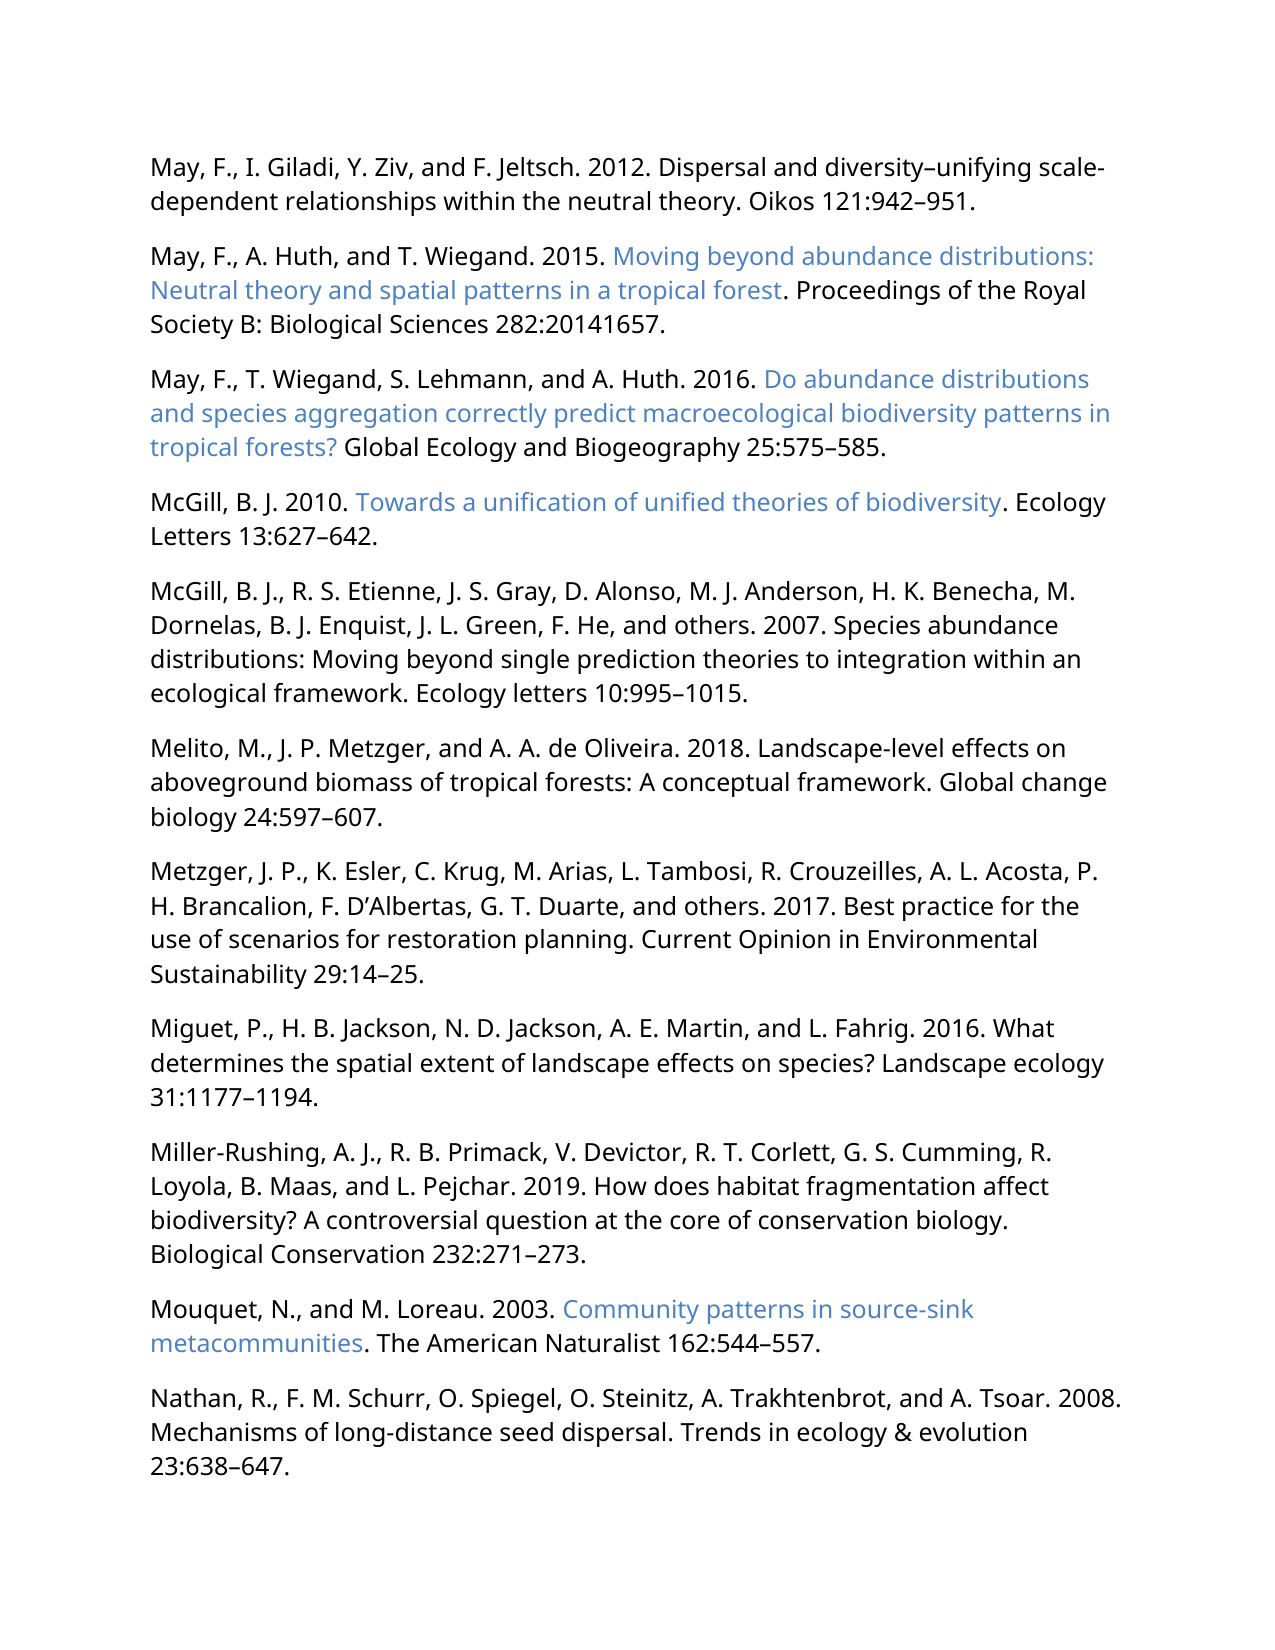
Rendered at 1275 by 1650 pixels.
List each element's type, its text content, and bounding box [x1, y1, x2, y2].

text McGill, B. J., R. S. Etienne, J. S. Gray, D. Alonso, M. J. Anderson, H. K. Benecha, M. Dornelas, B. J. Enquist, J. L. Green, F. He, and others. 2007. Species abundance distributions: Moving beyond single prediction theories to integration within an ecological framework. Ecology letters 10:995–1015. [150, 574, 1125, 710]
text May, F., A. Huth, and T. Wiegand. 2015. Moving beyond abundance distributions: Neutral theory and spatial patterns in a tropical forest. Proceedings of the Royal Society B: Biological Sciences 282:20141657. [150, 239, 1125, 341]
text Melito, M., J. P. Metzger, and A. A. de Oliveira. 2018. Landscape-level effects on aboveground biomass of tropical forests: A conceptual framework. Global change biology 24:597–607. [150, 731, 1125, 833]
text May, F., I. Giladi, Y. Ziv, and F. Jeltsch. 2012. Dispersal and diversity–unifying scale-dependent relationships within the neutral theory. Oikos 121:942–951. [150, 150, 1125, 218]
text Nathan, R., F. M. Schurr, O. Spiegel, O. Steinitz, A. Trakhtenbrot, and A. Tsoar. 2008. Mechanisms of long-distance seed dispersal. Trends in ecology & evolution 23:638–647. [150, 1380, 1125, 1482]
text Mouquet, N., and M. Loreau. 2003. Community patterns in source‐sink metacommunities. The American Naturalist 162:544–557. [150, 1291, 1125, 1359]
text Miguet, P., H. B. Jackson, N. D. Jackson, A. E. Martin, and L. Fahrig. 2016. What determines the spatial extent of landscape effects on species? Landscape ecology 31:1177–1194. [150, 1011, 1125, 1113]
text Metzger, J. P., K. Esler, C. Krug, M. Arias, L. Tambosi, R. Crouzeilles, A. L. Acosta, P. H. Brancalion, F. D’Albertas, G. T. Duarte, and others. 2017. Best practice for the use of scenarios for restoration planning. Current Opinion in Environmental Sustainability 29:14–25. [150, 854, 1125, 990]
text McGill, B. J. 2010. Towards a unification of unified theories of biodiversity. Ecology Letters 13:627–642. [150, 485, 1125, 553]
text Miller-Rushing, A. J., R. B. Primack, V. Devictor, R. T. Corlett, G. S. Cumming, R. Loyola, B. Maas, and L. Pejchar. 2019. How does habitat fragmentation affect biodiversity? A controversial question at the core of conservation biology. Biological Conservation 232:271–273. [150, 1134, 1125, 1270]
text May, F., T. Wiegand, S. Lehmann, and A. Huth. 2016. Do abundance distributions and species aggregation correctly predict macroecological biodiversity patterns in tropical forests? Global Ecology and Biogeography 25:575–585. [150, 362, 1125, 464]
